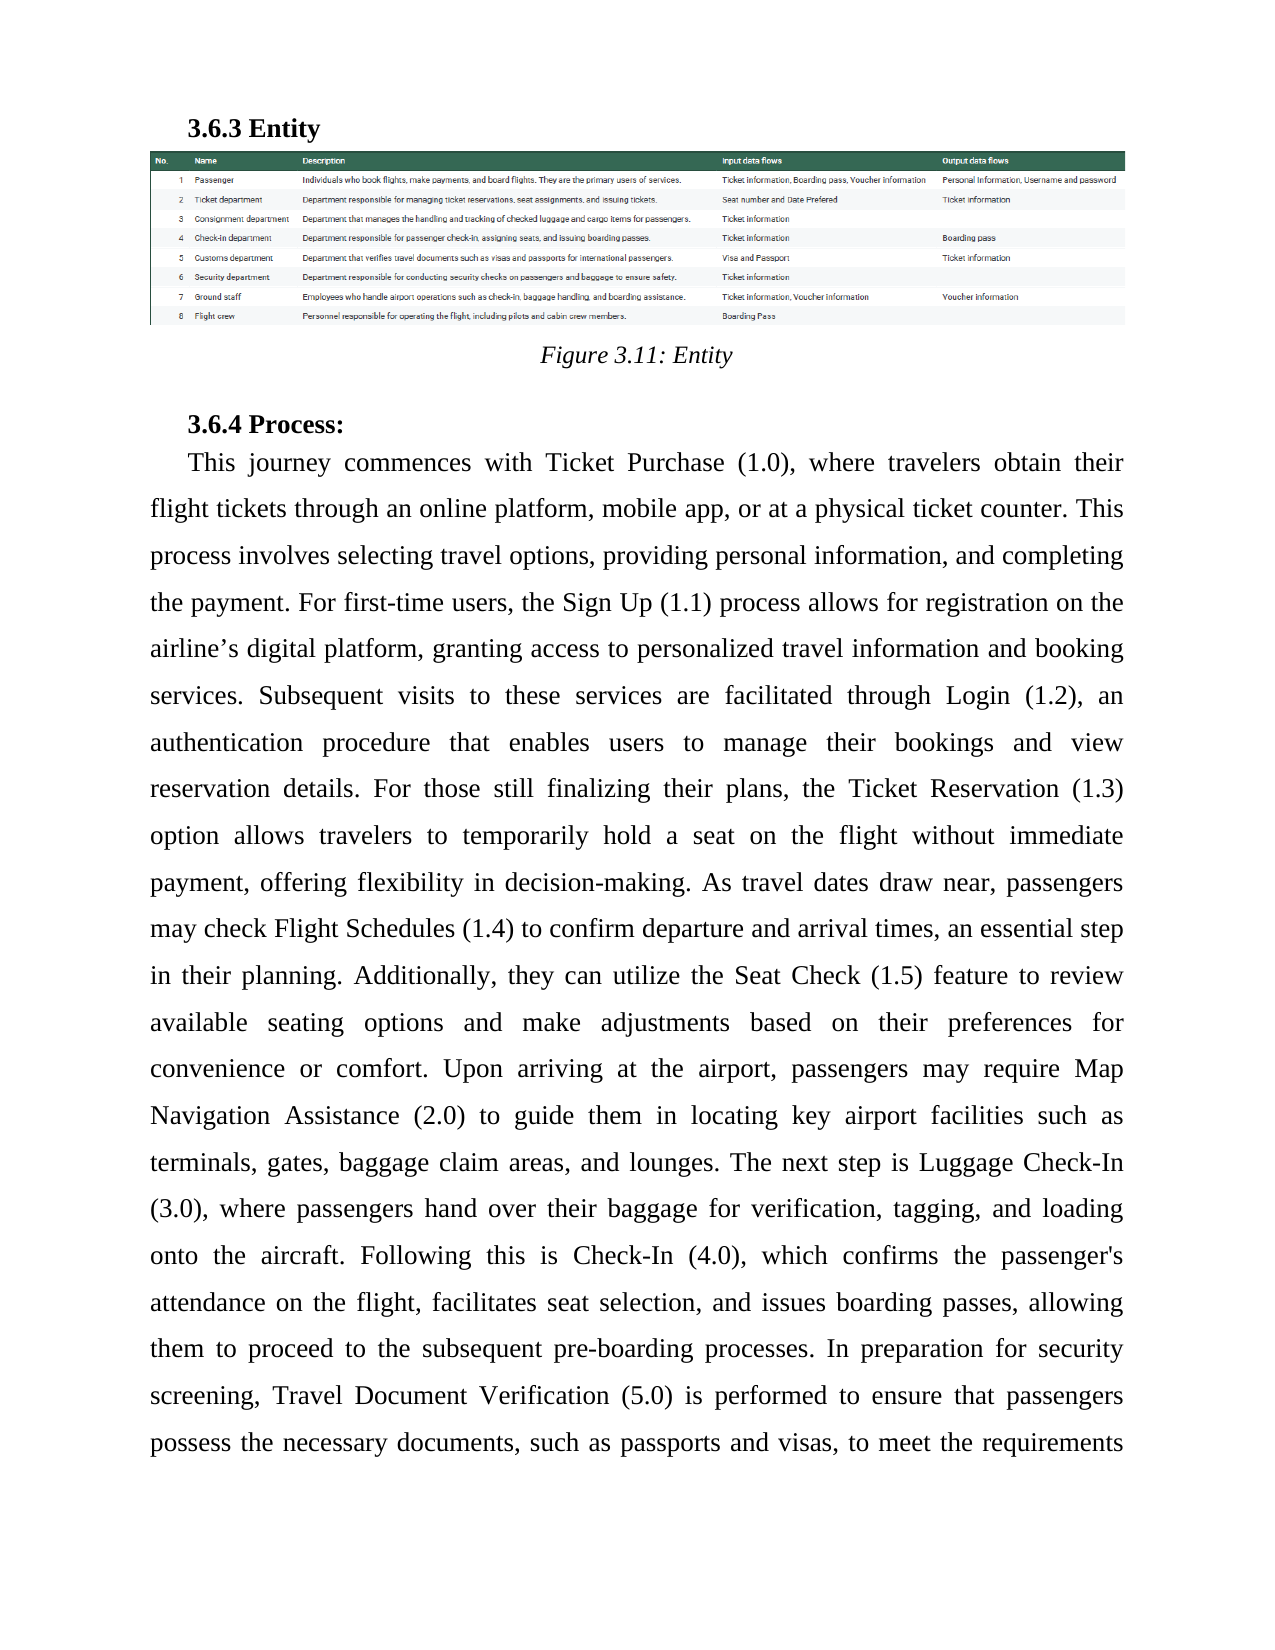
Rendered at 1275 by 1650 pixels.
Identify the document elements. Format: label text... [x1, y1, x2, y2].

subtitle 3.6.4 Process: [187, 408, 1125, 440]
picture [150, 150, 1125, 325]
subtitle 3.6.3 Entity [187, 112, 1125, 144]
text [150, 446, 1125, 1457]
text Figure 3.11: Entity [150, 340, 1125, 369]
